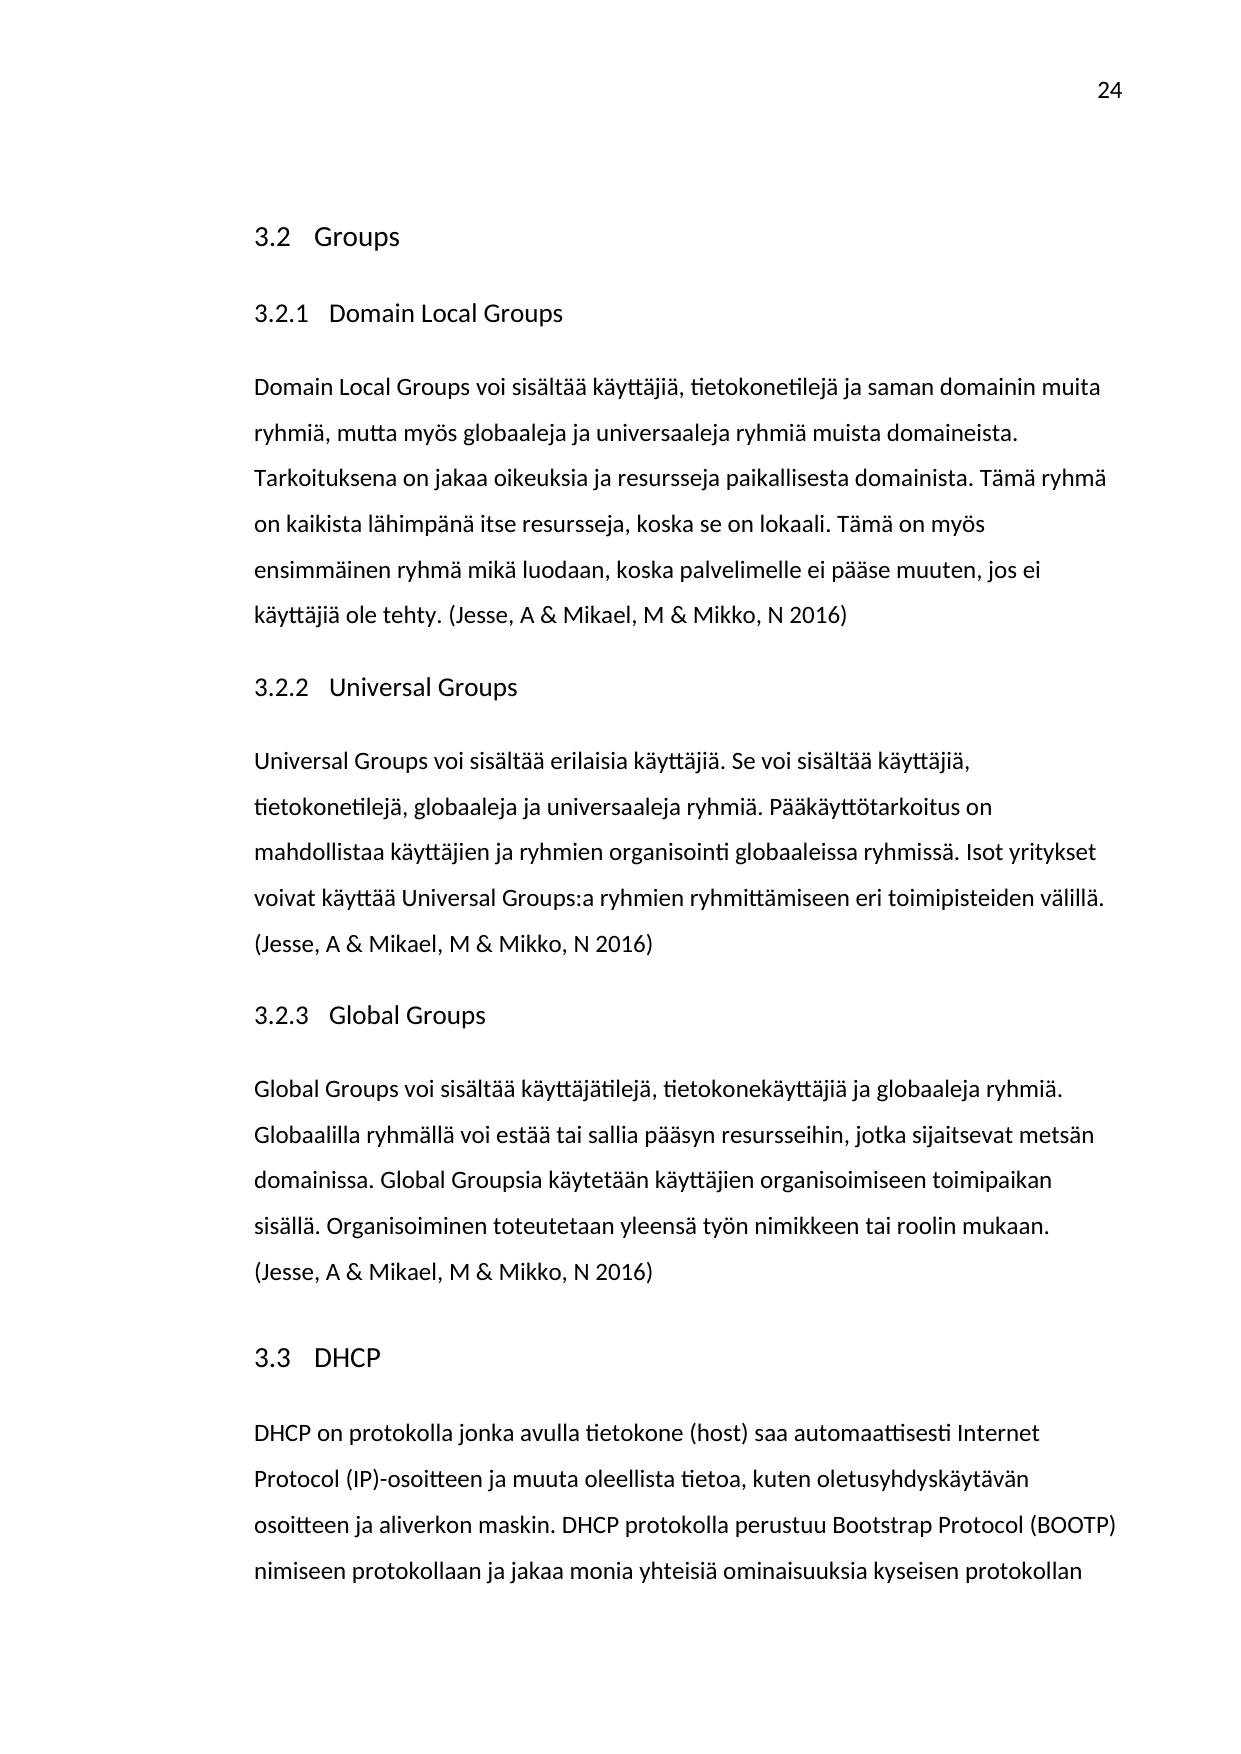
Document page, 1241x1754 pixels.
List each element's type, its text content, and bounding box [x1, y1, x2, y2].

text Global Groups voi sisältää käyttäjätilejä, tietokonekäyttäjiä ja globaaleja ryhmiä. Globaalilla ryhmällä voi estää tai sallia pääsyn resursseihin, jotka sijaitsevat metsän domainissa. Global Groupsia käytetään käyttäjien organisoimiseen toimipaikan sisällä. Organisoiminen toteutetaan yleensä työn nimikkeen tai roolin mukaan. (Jesse, A & Mikael, M & Mikko, N 2016) [254, 1073, 1122, 1286]
subtitle Global Groups [254, 998, 1122, 1032]
subtitle Domain Local Groups [254, 297, 1122, 329]
text Universal Groups voi sisältää erilaisia käyttäjiä. Se voi sisältää käyttäjiä, tietokonetilejä, globaaleja ja universaaleja ryhmiä. Pääkäyttötarkoitus on mahdollistaa käyttäjien ja ryhmien organisointi globaaleissa ryhmissä. Isot yritykset voivat käyttää Universal Groups:a ryhmien ryhmittämiseen eri toimipisteiden välillä. (Jesse, A & Mikael, M & Mikko, N 2016) [254, 745, 1122, 958]
text Domain Local Groups voi sisältää käyttäjiä, tietokonetilejä ja saman domainin muita ryhmiä, mutta myös globaaleja ja universaaleja ryhmiä muista domaineista. Tarkoituksena on jakaa oikeuksia ja resursseja paikallisesta domainista. Tämä ryhmä on kaikista lähimpänä itse resursseja, koska se on lokaali. Tämä on myös ensimmäinen ryhmä mikä luodaan, koska palvelimelle ei pääse muuten, jos ei käyttäjiä ole tehty. (Jesse, A & Mikael, M & Mikko, N 2016) [254, 371, 1122, 630]
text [254, 1418, 1122, 1585]
subtitle Universal Groups [254, 670, 1122, 703]
subtitle Groups [254, 218, 1122, 254]
subtitle DHCP [254, 1339, 1122, 1375]
